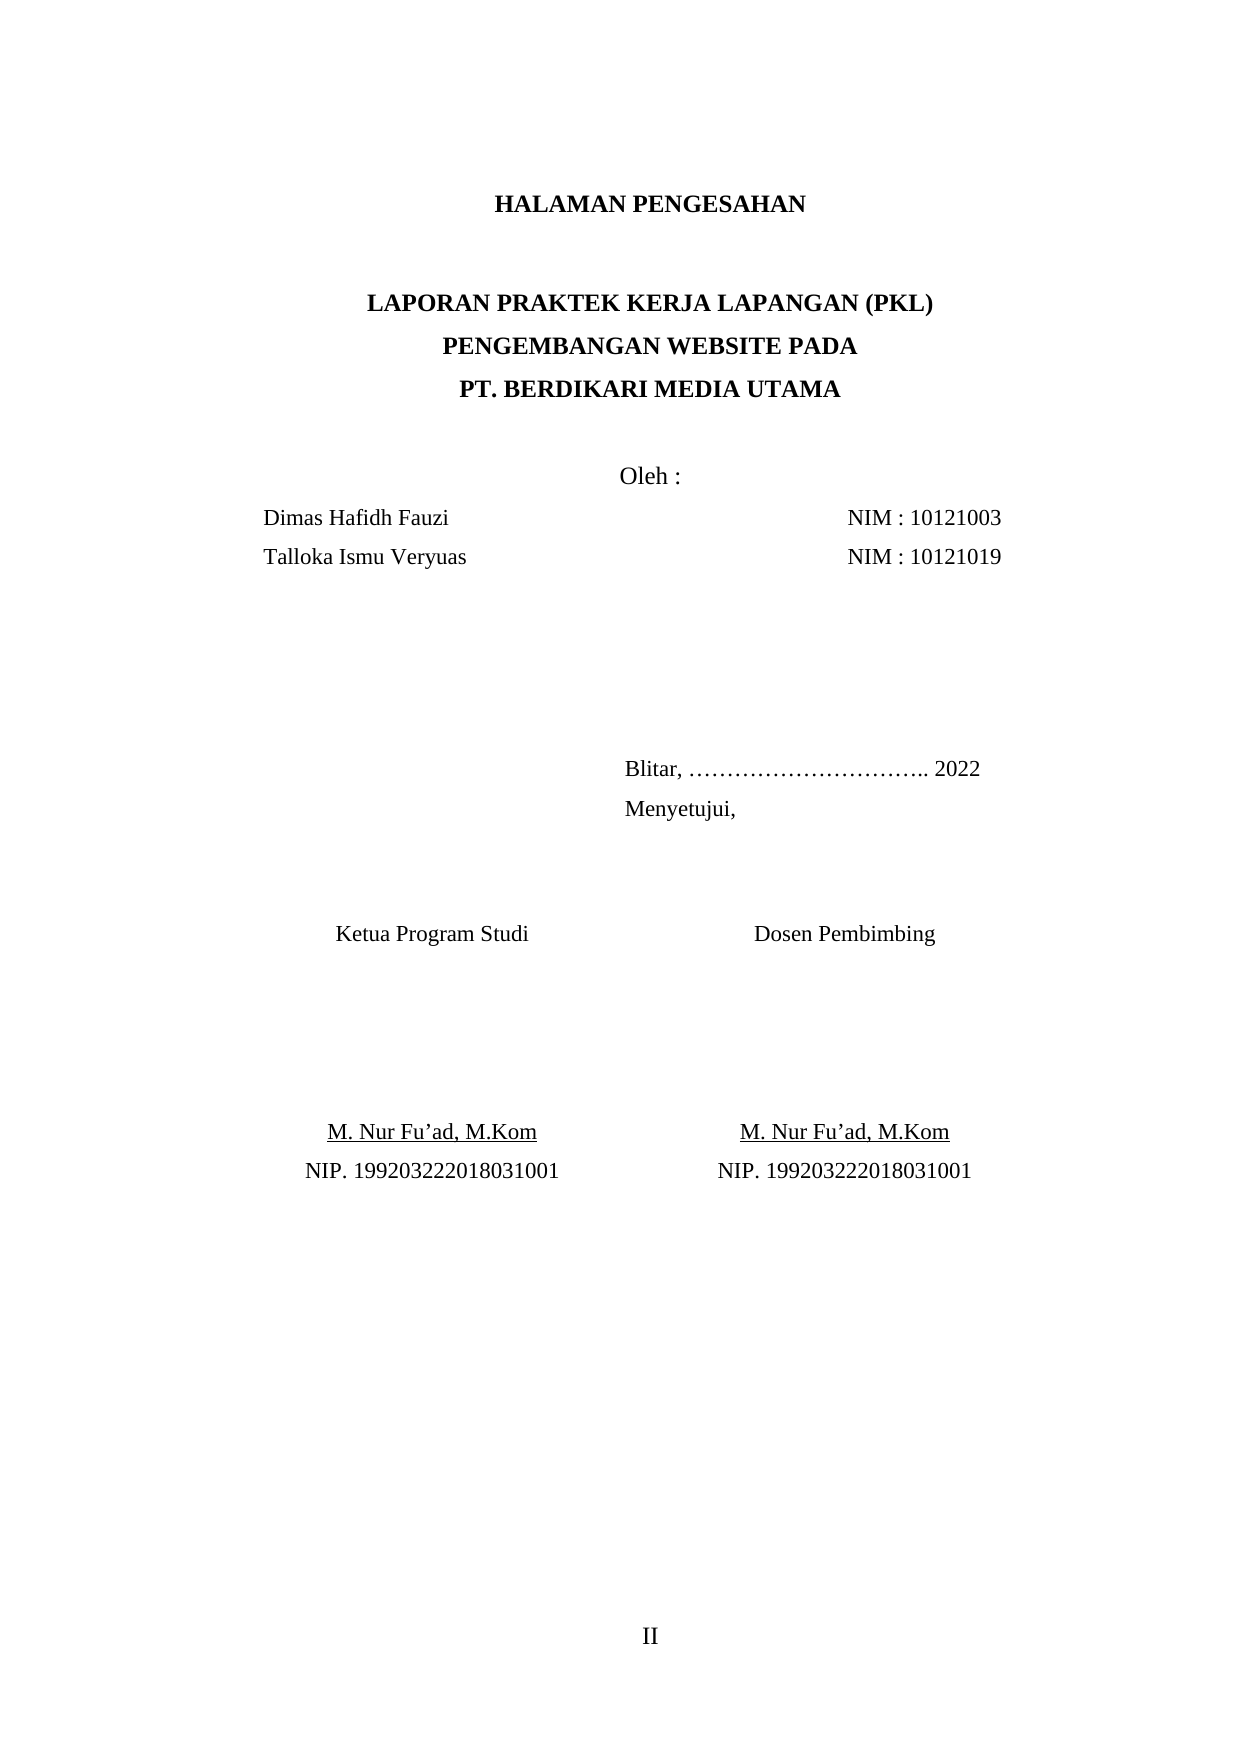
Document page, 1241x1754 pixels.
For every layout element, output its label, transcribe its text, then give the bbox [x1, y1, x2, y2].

table_header Dimas Hafidh Fauzi [252, 504, 798, 543]
table_cell Menyetujui, [613, 795, 1063, 834]
table_header Blitar, ………………………….. 2022 [613, 755, 1063, 795]
subtitle HALAMAN PENGESAHAN [237, 189, 1063, 218]
table_header Ketua Program Studi [226, 921, 638, 960]
table_header Dosen Pembimbing [638, 921, 1051, 960]
text LAPORAN PRAKTEK KERJA LAPANGAN (PKL) PENGEMBANGAN WEBSITE PADA PT. BERDIKARI MEDIA UTAMA [237, 288, 1063, 403]
text Oleh : [237, 461, 1063, 489]
table_cell M. Nur Fu’ad, M.Kom NIP. 199203222018031001 [226, 960, 638, 1197]
table_cell NIM : 10121019 [798, 543, 1051, 583]
table_cell Talloka Ismu Veryuas [252, 543, 798, 583]
table_cell M. Nur Fu’ad, M.Kom NIP. 199203222018031001 [638, 960, 1051, 1197]
table_header NIM : 10121003 [798, 504, 1051, 543]
